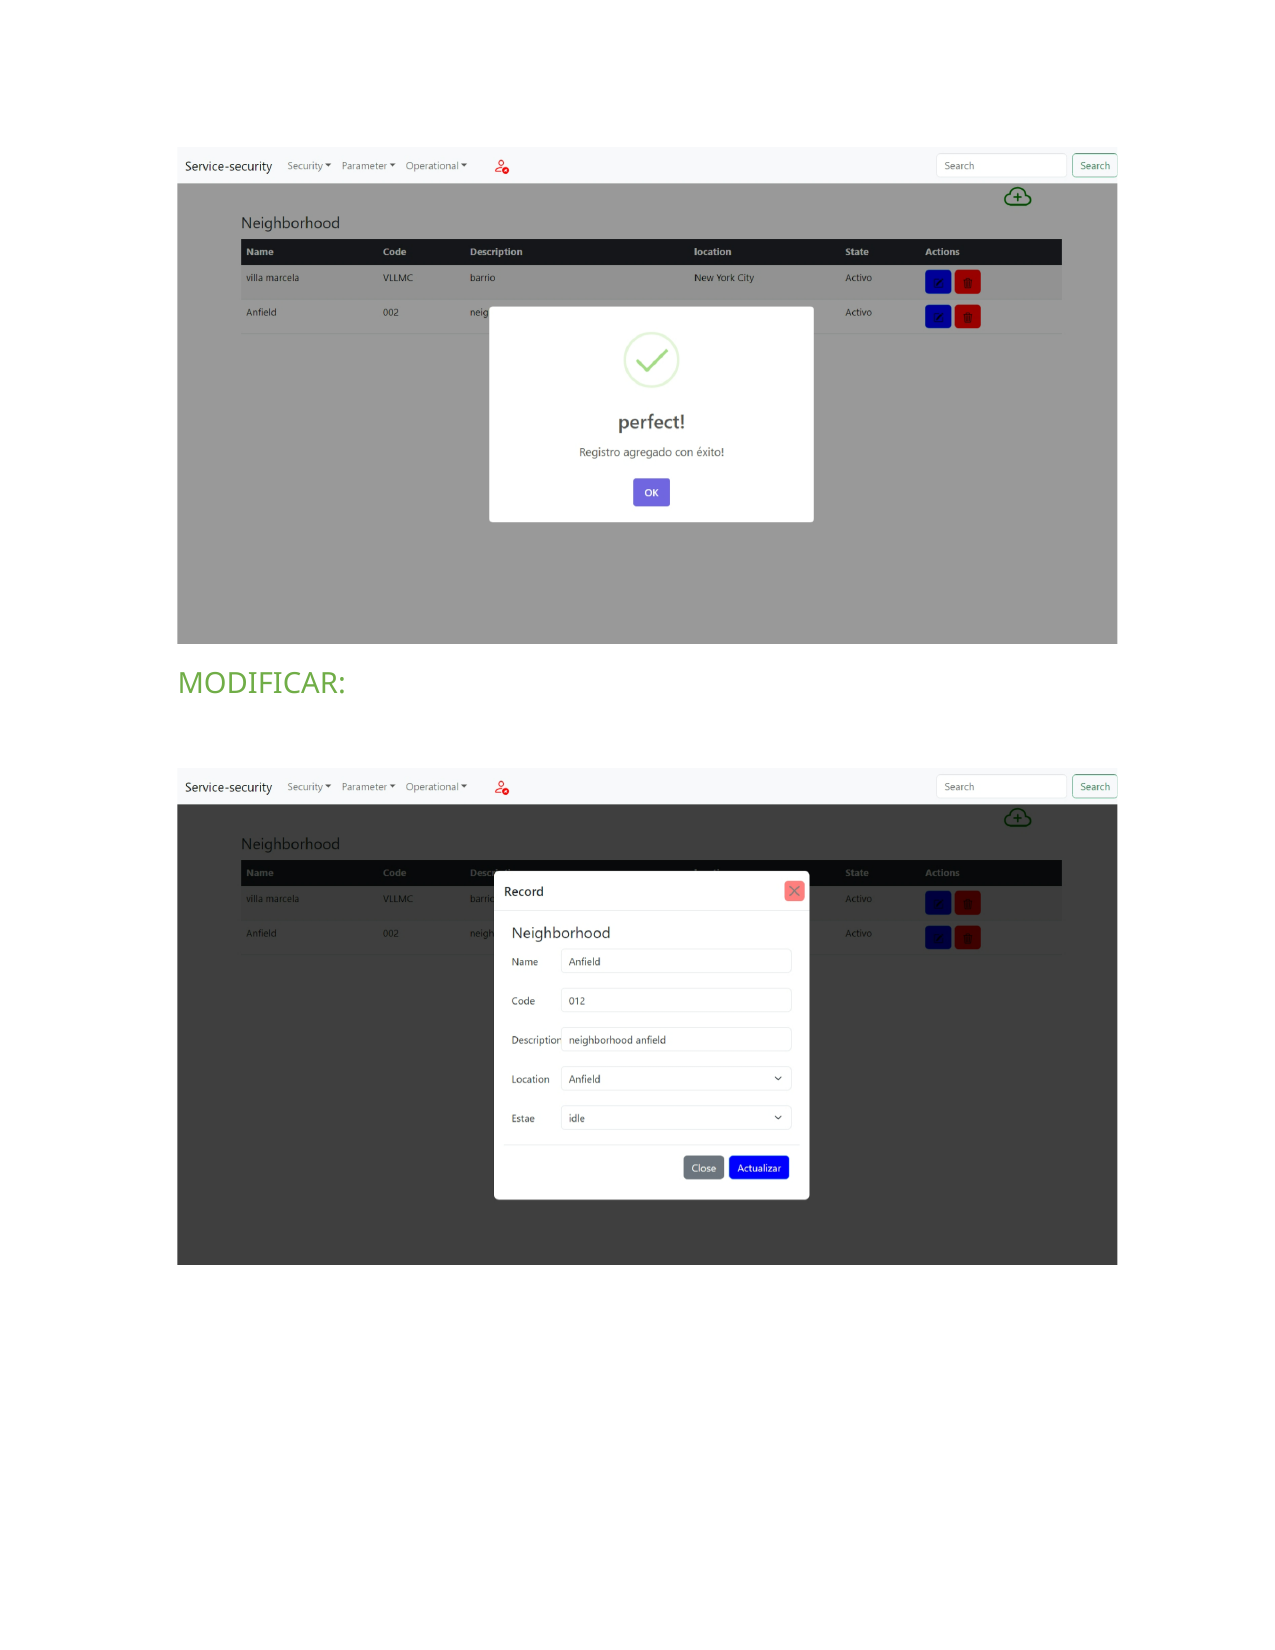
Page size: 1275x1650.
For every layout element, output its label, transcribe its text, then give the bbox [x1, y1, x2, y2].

picture [177, 147, 1118, 644]
picture [177, 768, 1118, 1265]
text MODIFICAR: [177, 662, 1098, 702]
